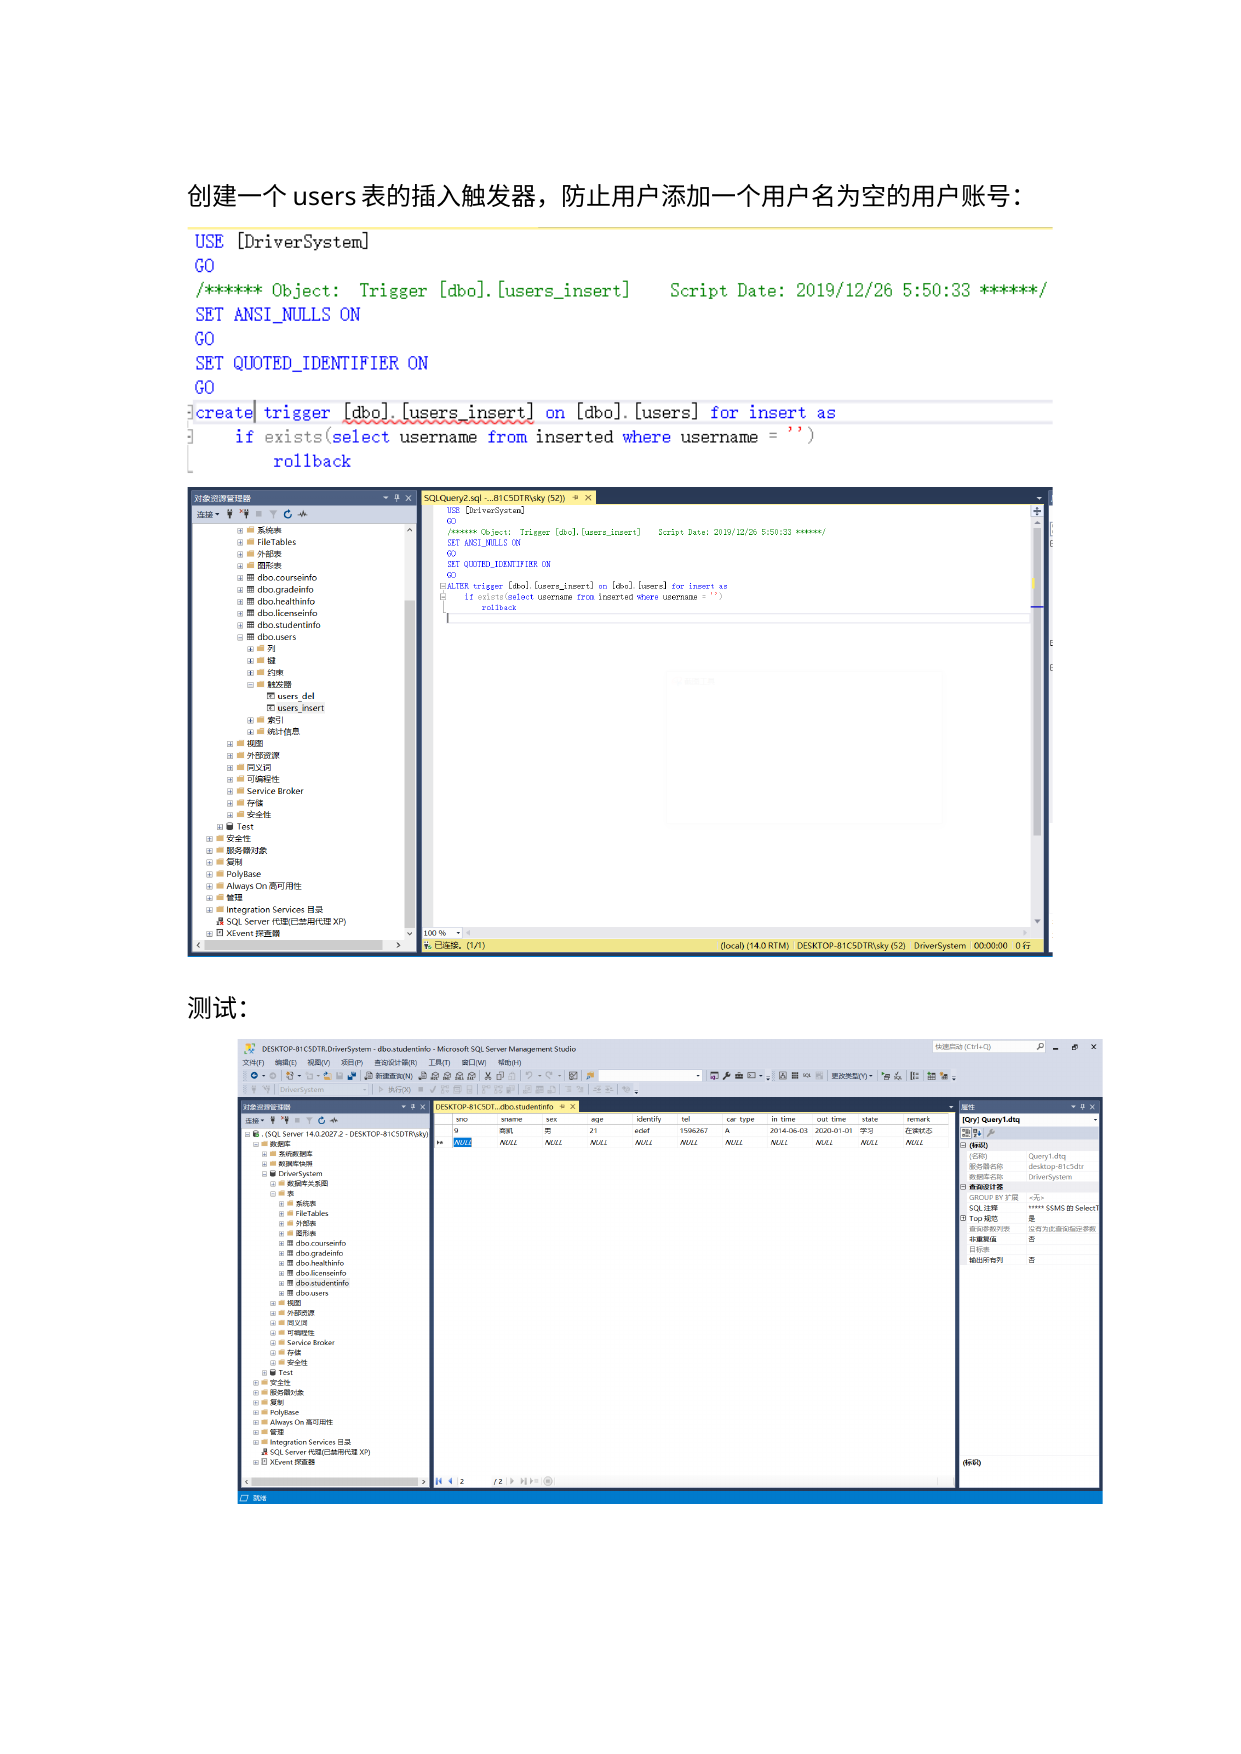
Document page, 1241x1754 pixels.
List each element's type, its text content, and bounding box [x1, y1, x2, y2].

text 创建一个users表的插入触发器，防止用户添加一个用户名为空的用户账号： [187, 162, 1053, 227]
picture [187, 487, 1053, 957]
picture [187, 227, 1053, 484]
picture [237, 1039, 1103, 1504]
text 测试： [187, 974, 1053, 1039]
